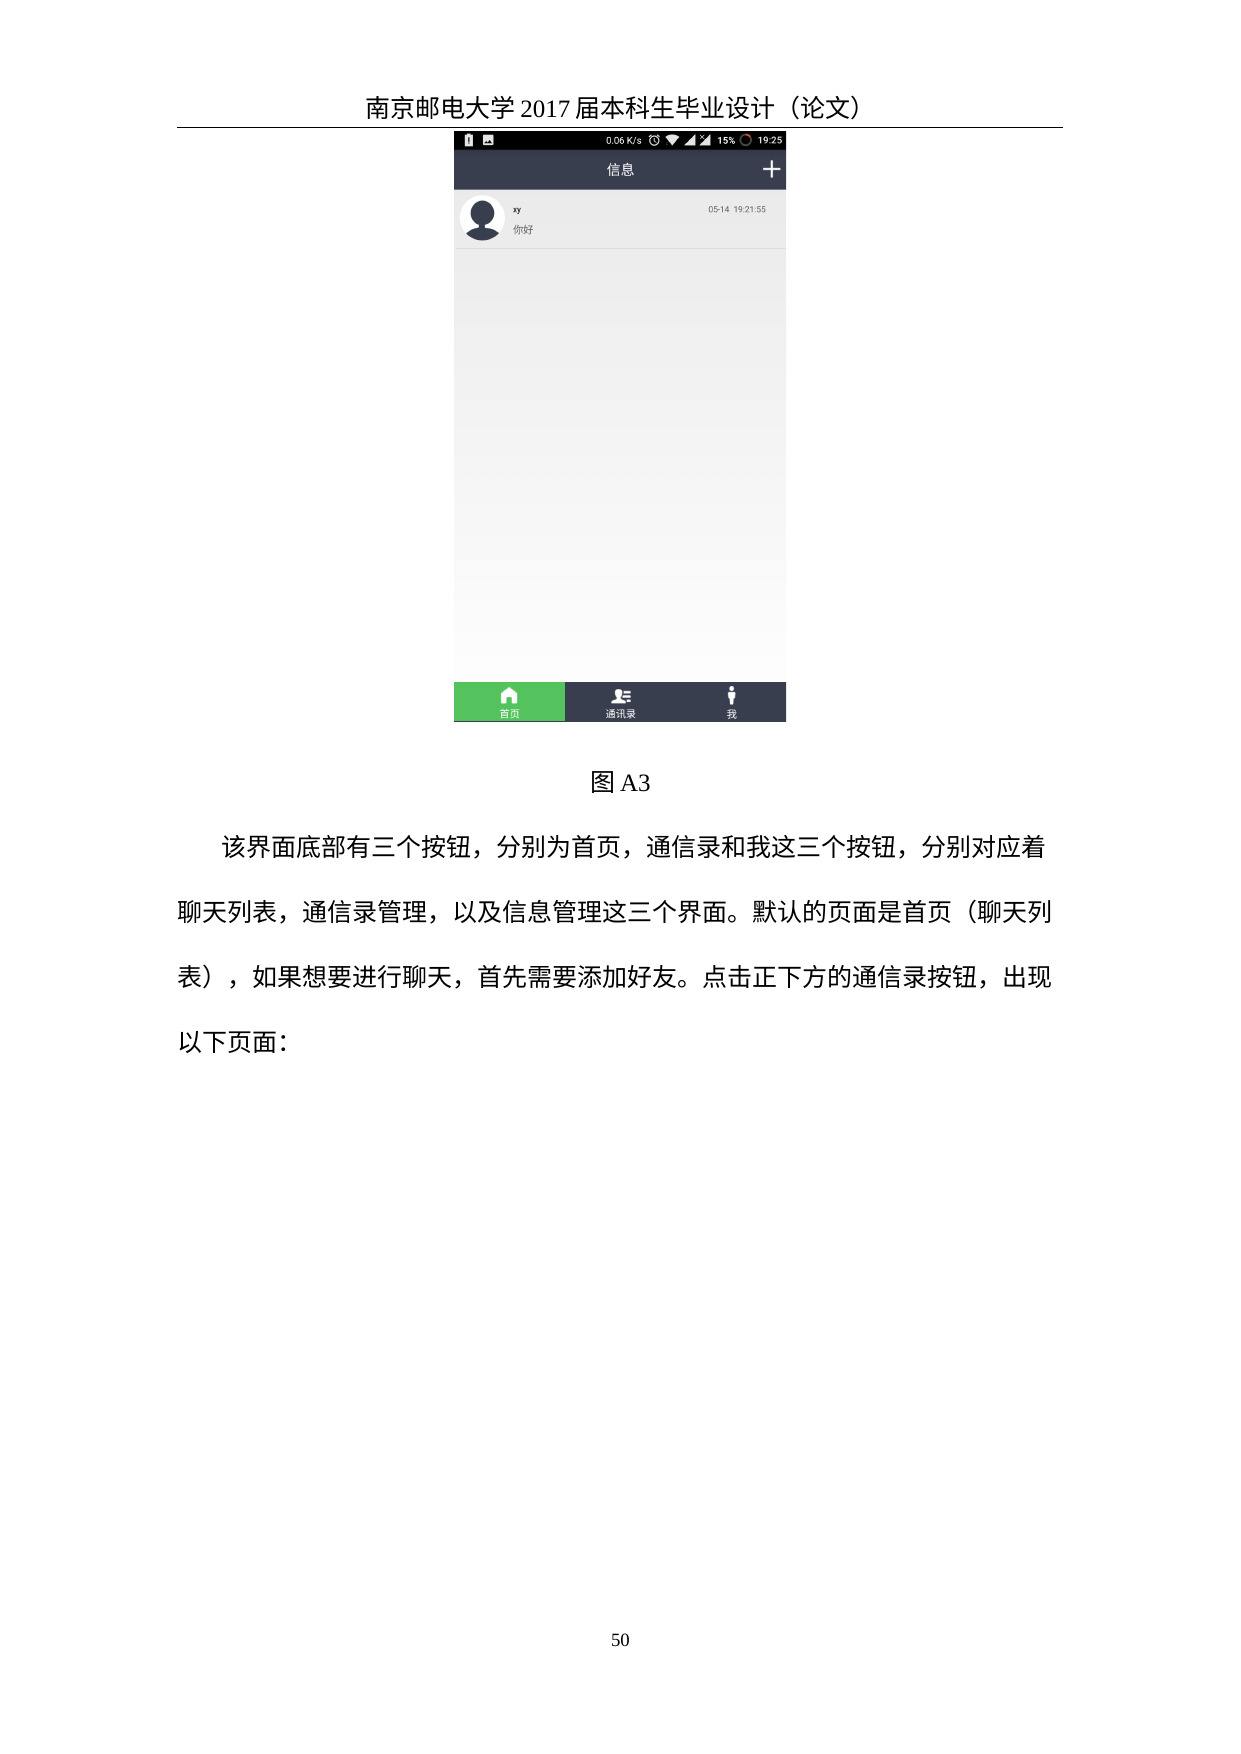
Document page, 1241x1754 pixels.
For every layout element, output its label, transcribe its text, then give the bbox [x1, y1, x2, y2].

text 该界面底部有三个按钮，分别为首页，通信录和我这三个按钮，分别对应着聊天列表，通信录管理，以及信息管理这三个界面。默认的页面是首页（聊天列表），如果想要进行聊天，首先需要添加好友。点击正下方的通信录按钮，出现以下页面： [177, 813, 1063, 1073]
text 图A3 [177, 748, 1063, 813]
picture [454, 131, 787, 722]
